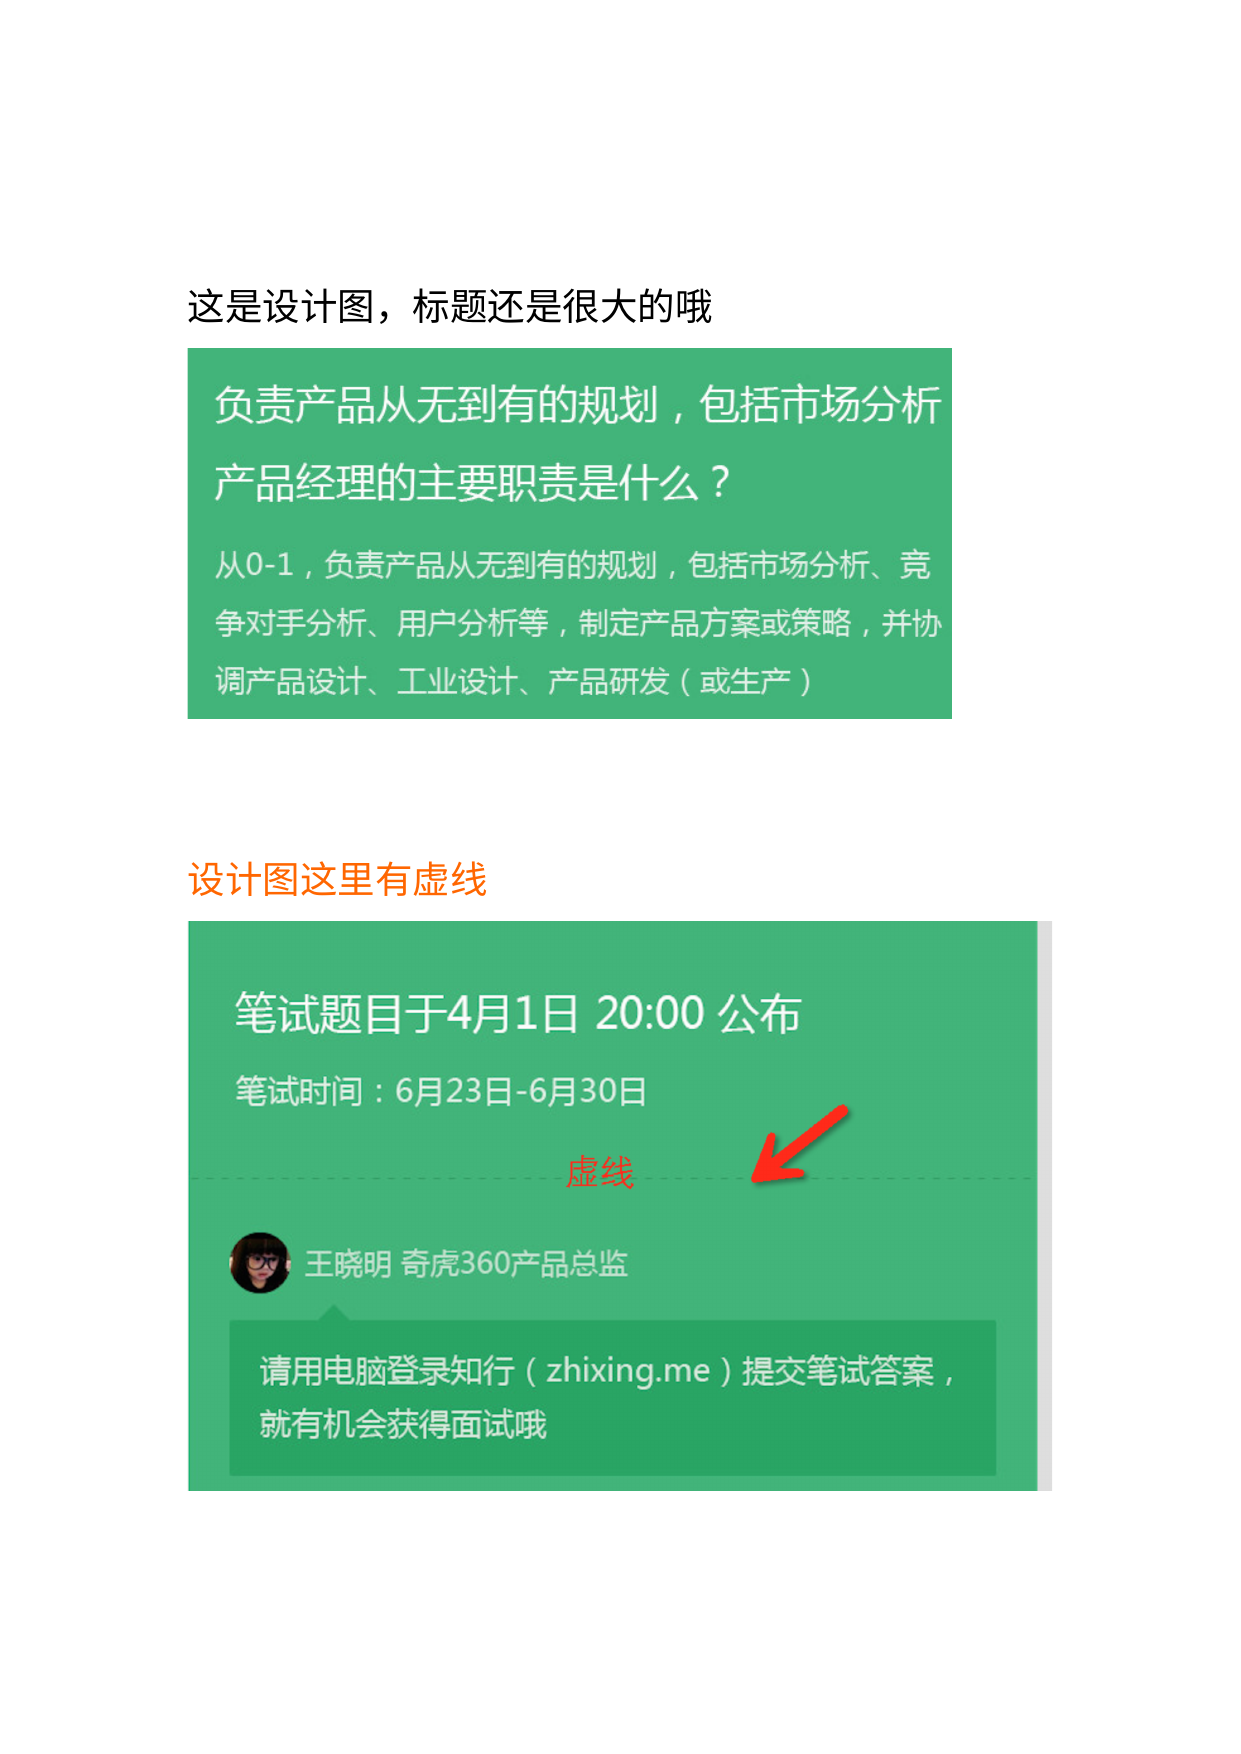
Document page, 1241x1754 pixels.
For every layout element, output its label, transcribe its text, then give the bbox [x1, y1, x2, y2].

text 设计图这里有虚线 [187, 833, 1053, 921]
picture [187, 921, 1053, 1491]
picture [187, 348, 952, 719]
